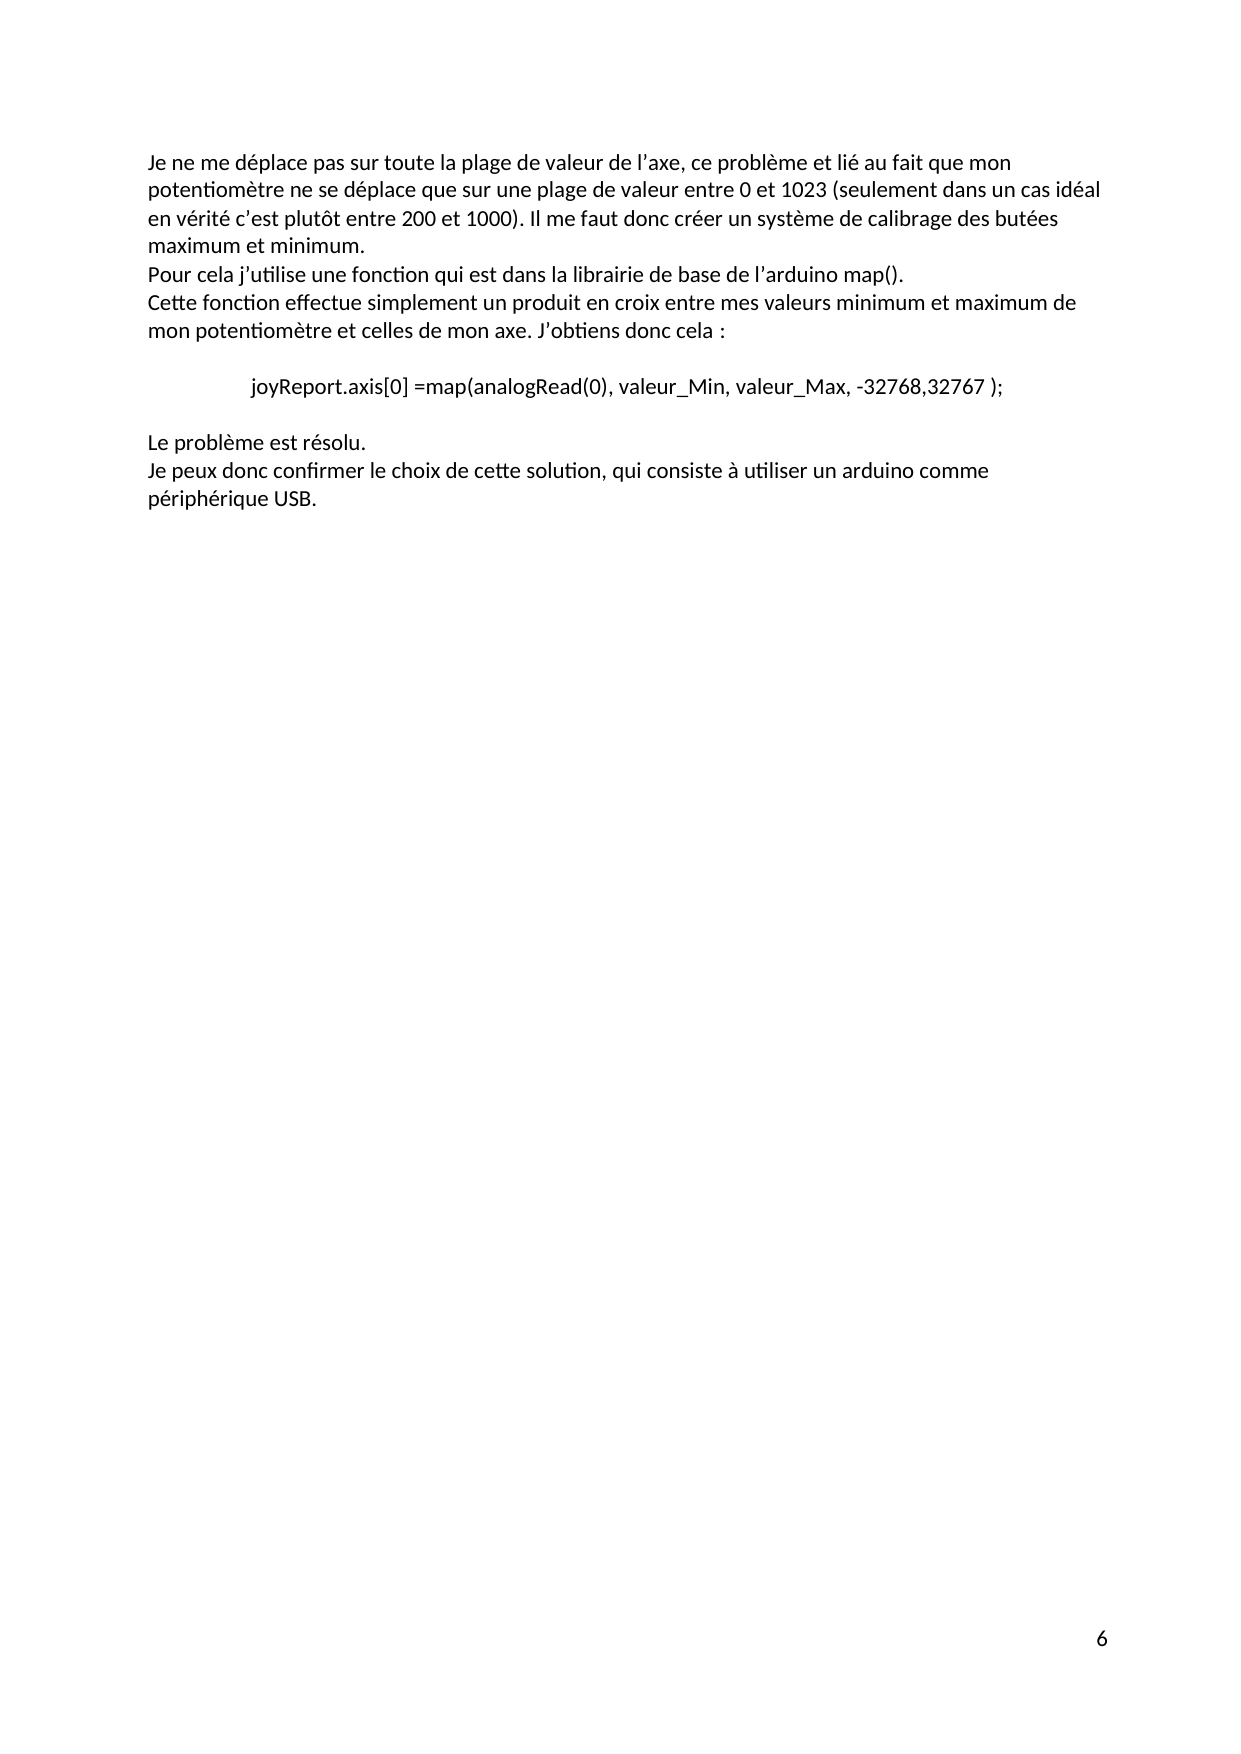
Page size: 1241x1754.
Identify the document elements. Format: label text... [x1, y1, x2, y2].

text Le problème est résolu. [148, 428, 1107, 456]
text Cette fonction effectue simplement un produit en croix entre mes valeurs minimum et maximum de mon potentiomètre et celles de mon axe. J’obtiens donc cela : [148, 288, 1107, 344]
text Je peux donc confirmer le choix de cette solution, qui consiste à utiliser un arduino comme périphérique USB. [148, 456, 1107, 512]
text Pour cela j’utilise une fonction qui est dans la librairie de base de l’arduino map(). [148, 260, 1107, 288]
text joyReport.axis[0] =map(analogRead(0), valeur_Min, valeur_Max, -32768,32767 ); [148, 372, 1107, 400]
text Je ne me déplace pas sur toute la plage de valeur de l’axe, ce problème et lié au fait que mon potentiomètre ne se déplace que sur une plage de valeur entre 0 et 1023 (seulement dans un cas idéal en vérité c’est plutôt entre 200 et 1000). Il me faut donc créer un système de calibrage des butées maximum et minimum. [148, 148, 1107, 260]
